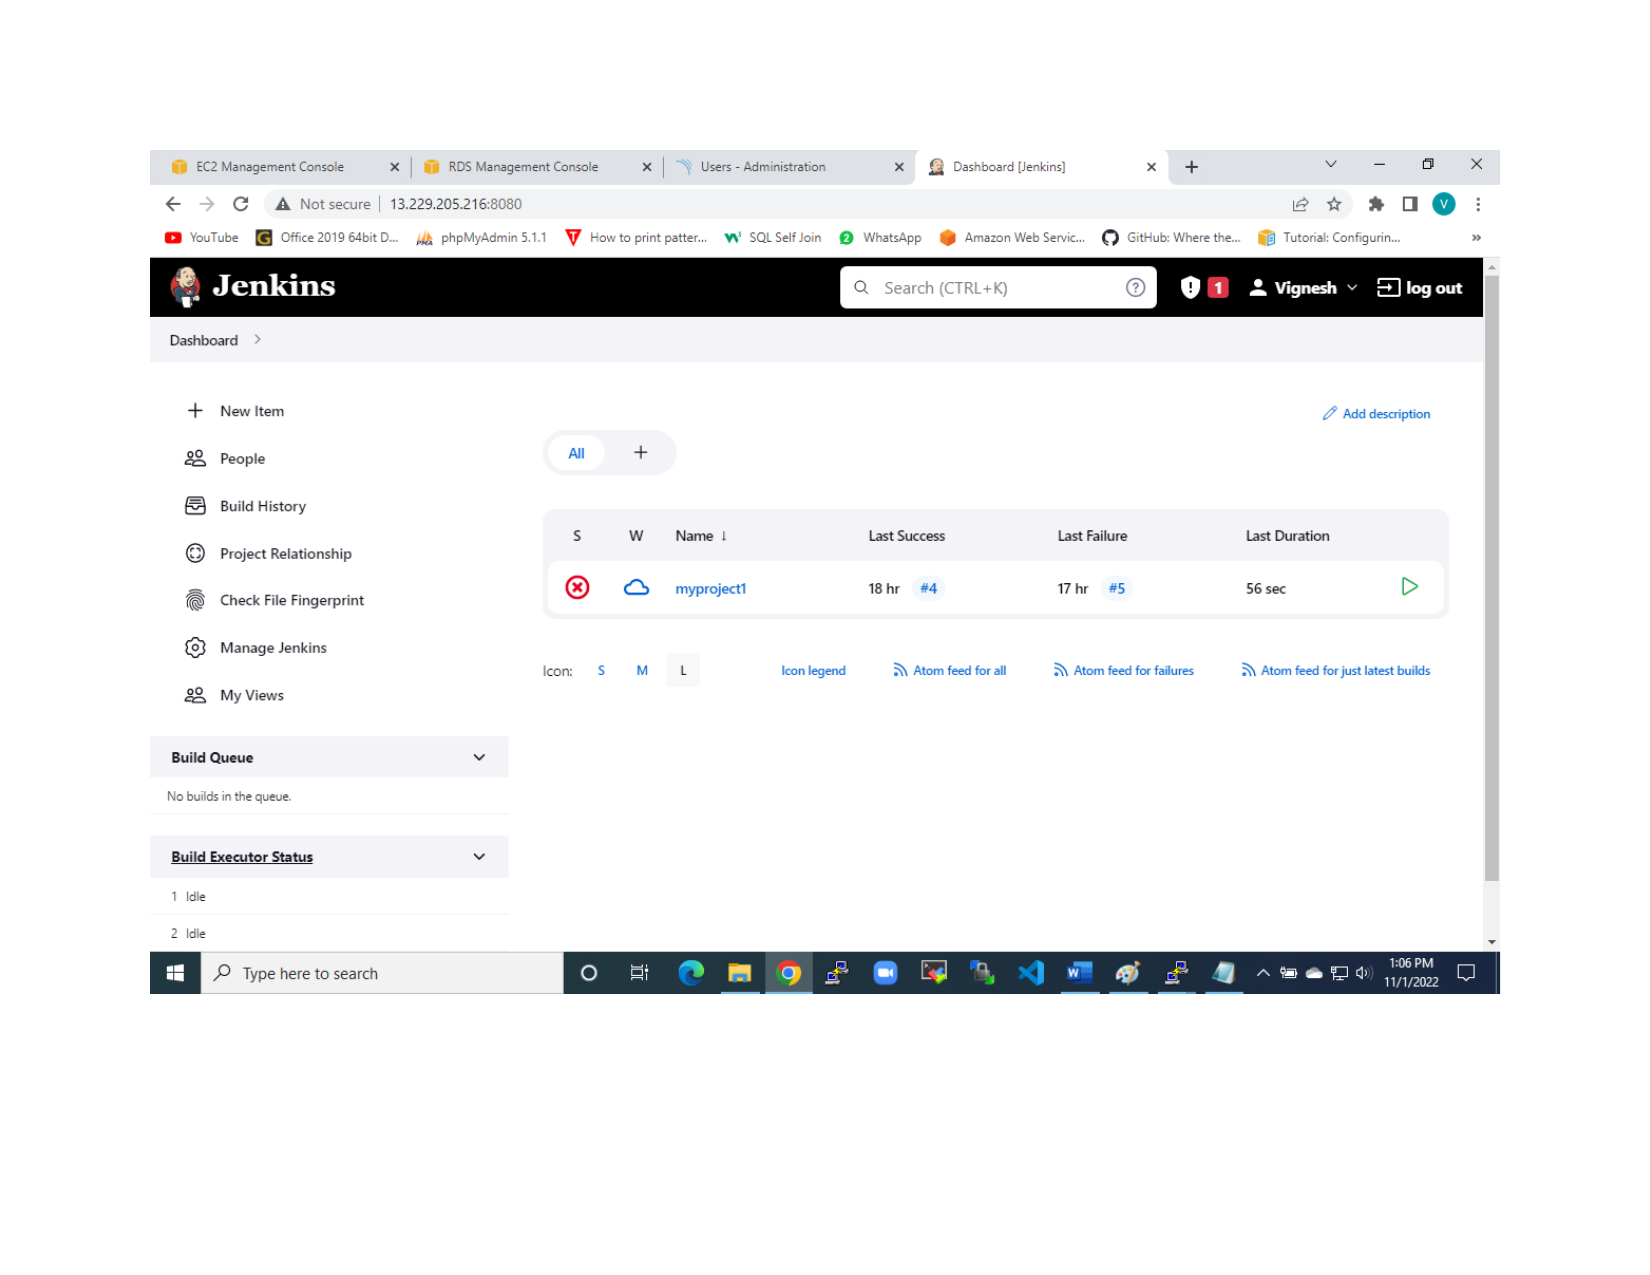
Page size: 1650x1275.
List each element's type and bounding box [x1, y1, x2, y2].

picture [150, 150, 1500, 994]
